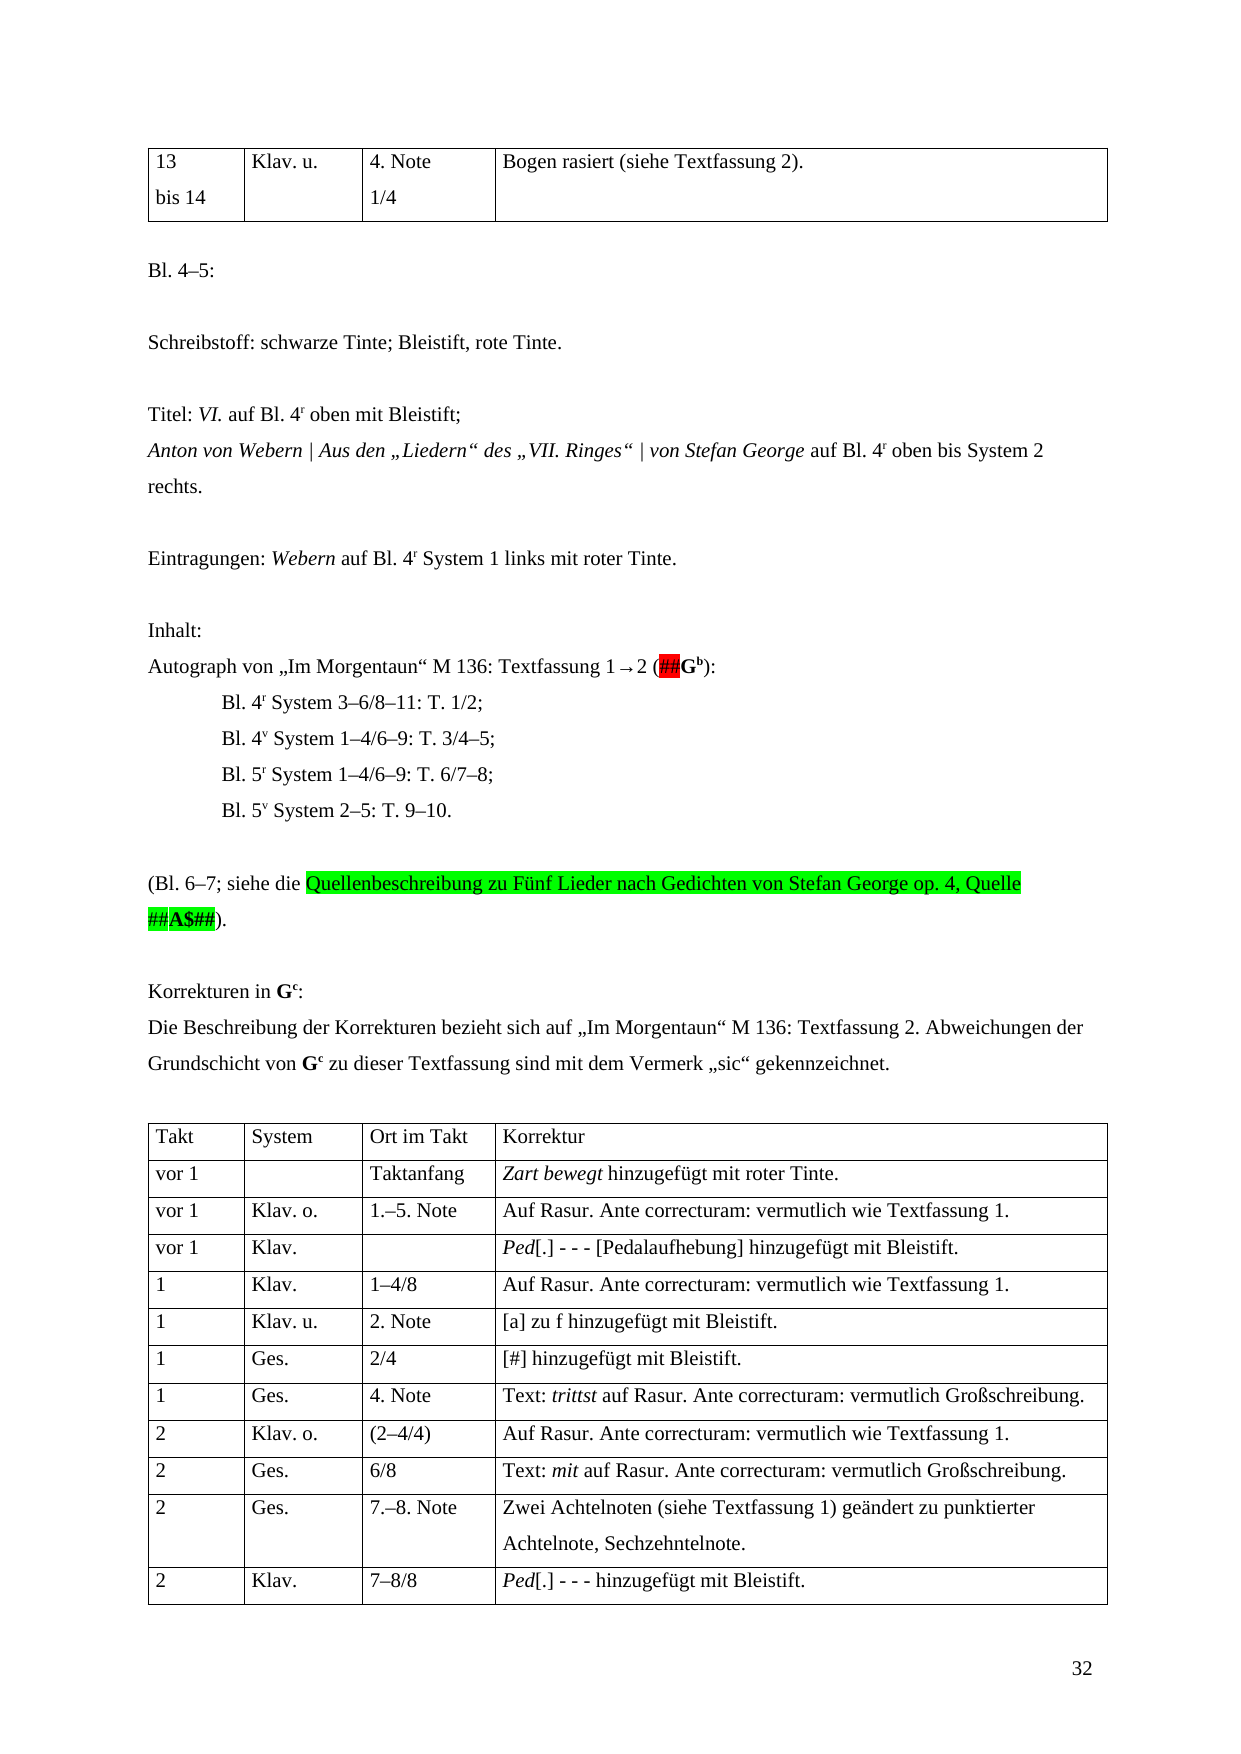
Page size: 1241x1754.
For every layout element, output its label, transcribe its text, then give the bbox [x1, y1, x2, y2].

text Bl. 4v System 1–4/6–9: T. 3/4–5; [148, 726, 1093, 750]
table_cell Klav. u. [245, 1309, 362, 1345]
table_cell 2/4 [363, 1346, 495, 1382]
text Eintragungen: Webern auf Bl. 4r System 1 links mit roter Tinte. [148, 546, 1093, 570]
table_cell 1 [149, 1384, 244, 1419]
table_cell [245, 1161, 362, 1197]
table_cell Klav. [245, 1568, 362, 1604]
table_cell 6/8 [363, 1458, 495, 1494]
table_cell [a] zu f hinzugefügt mit Bleistift. [496, 1309, 1107, 1345]
table_header System [245, 1124, 362, 1160]
table_cell 1 [149, 1309, 244, 1345]
text Bl. 4r System 3–6/8–11: T. 1/2; [148, 690, 1093, 714]
table_cell Klav. u. [245, 149, 362, 221]
table_cell Klav. [245, 1272, 362, 1308]
table_cell 2. Note [363, 1309, 495, 1345]
table_cell vor 1 [149, 1198, 244, 1234]
table_cell Ped[.] - - - hinzugefügt mit Bleistift. [496, 1568, 1107, 1604]
text Titel: VI. auf Bl. 4r oben mit Bleistift; [148, 402, 1093, 426]
table_cell Klav. [245, 1235, 362, 1271]
table_cell Klav. o. [245, 1421, 362, 1457]
table_cell 2 [149, 1495, 244, 1567]
table_cell Auf Rasur. Ante correcturam: vermutlich wie Textfassung 1. [496, 1272, 1107, 1308]
text Bl. 5r System 1–4/6–9: T. 6/7–8; [148, 762, 1093, 786]
table_cell vor 1 [149, 1235, 244, 1271]
table_cell Taktanfang [363, 1161, 495, 1197]
table_cell 2 [149, 1458, 244, 1494]
table_cell Klav. o. [245, 1198, 362, 1234]
text Autograph von „Im Morgentaun“ M 136: Textfassung 1→2 (##Gb): [680, 654, 1093, 678]
text Bl. 4–5: [148, 258, 1093, 282]
table_cell Ges. [245, 1458, 362, 1494]
text Schreibstoff: schwarze Tinte; Bleistift, rote Tinte. [148, 330, 1093, 354]
table_cell [363, 1235, 495, 1271]
table_cell 1 [149, 1346, 244, 1382]
table_cell vor 1 [149, 1161, 244, 1197]
table_cell Zart bewegt hinzugefügt mit roter Tinte. [496, 1161, 1107, 1197]
table_cell Ped[.] - - - [Pedalaufhebung] hinzugefügt mit Bleistift. [496, 1235, 1107, 1271]
table_cell [#] hinzugefügt mit Bleistift. [496, 1346, 1107, 1382]
table_cell 7–8/8 [363, 1568, 495, 1604]
table_cell Bogen rasiert (siehe Textfassung 2). [496, 149, 1107, 221]
table_cell 1.–5. Note [363, 1198, 495, 1234]
table_cell Text: mit auf Rasur. Ante correcturam: vermutlich Großschreibung. [496, 1458, 1107, 1494]
table_cell Auf Rasur. Ante correcturam: vermutlich wie Textfassung 1. [496, 1198, 1107, 1234]
table_cell Auf Rasur. Ante correcturam: vermutlich wie Textfassung 1. [496, 1421, 1107, 1457]
table_cell 4. Note [363, 1384, 495, 1419]
table_cell Zwei Achtelnoten (siehe Textfassung 1) geändert zu punktierter Achtelnote, Sechzehntelnote. [496, 1495, 1107, 1567]
text Anton von Webern | Aus den „Liedern“ des „VII. Ringes“ | von Stefan George auf Bl. 4r oben bis System 2 rechts. [148, 438, 1093, 498]
text Bl. 5v System 2–5: T. 9–10. [148, 798, 1093, 822]
table_cell 2 [149, 1568, 244, 1604]
table_cell Text: trittst auf Rasur. Ante correcturam: vermutlich Großschreibung. [496, 1384, 1107, 1419]
text Autograph von „Im Morgentaun“ M 136: Textfassung 1→2 (##Gb): [148, 654, 659, 678]
table_cell Ges. [245, 1495, 362, 1567]
text (Bl. 6–7; siehe die Quellenbeschreibung zu Fünf Lieder nach Gedichten von Stefan George op. 4, Quelle ##A$##). [148, 871, 1093, 931]
text Korrekturen in Gc: [148, 979, 1093, 1003]
table_cell 7.–8. Note [363, 1495, 495, 1567]
table_cell 2 [149, 1421, 244, 1457]
table_header Takt [149, 1124, 244, 1160]
table_header Korrektur [496, 1124, 1107, 1160]
table_cell (2–4/4) [363, 1421, 495, 1457]
table_cell Ges. [245, 1346, 362, 1382]
table_cell 1 [149, 1272, 244, 1308]
table_cell 4. Note 1/4 [363, 149, 495, 221]
text Inhalt: [148, 618, 1093, 642]
text Die Beschreibung der Korrekturen bezieht sich auf „Im Morgentaun“ M 136: Textfassung 2. Abweichungen der Grundschicht von Gc zu dieser Textfassung sind mit dem Vermerk „sic“ gekennzeichnet. [148, 1015, 1093, 1075]
table_header Ort im Takt [363, 1124, 495, 1160]
table_cell Ges. [245, 1384, 362, 1419]
table_cell 13 bis 14 [149, 149, 244, 221]
table_cell 1–4/8 [363, 1272, 495, 1308]
